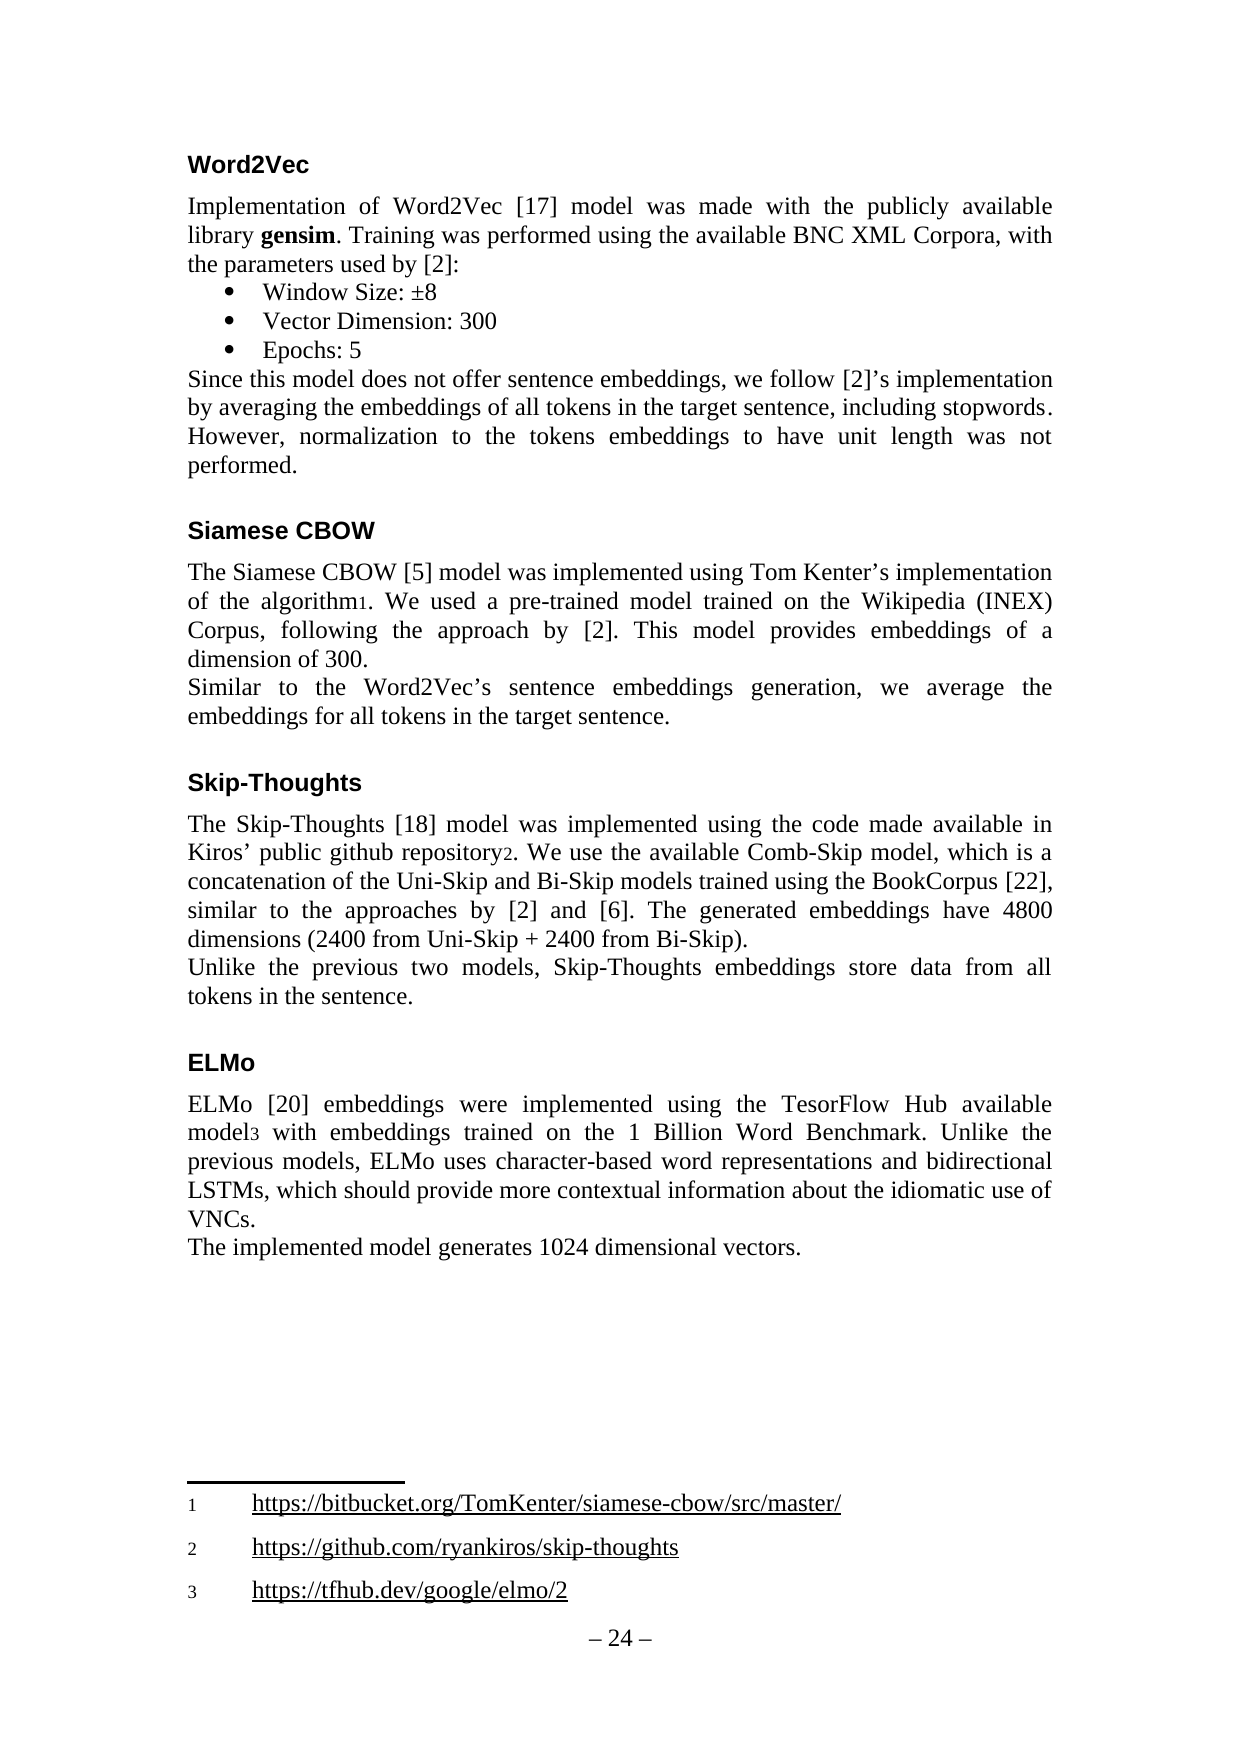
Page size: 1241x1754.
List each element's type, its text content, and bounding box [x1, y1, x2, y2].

subtitle ELMo [187, 1047, 1053, 1076]
list Vector Dimension: 300 [225, 306, 1053, 335]
text The Skip-Thoughts model was implemented using the code made available in Kiros’ public github repository. We use the available Comb-Skip model, which is a concatenation of the Uni-Skip and Bi-Skip models trained using the BookCorpus, similar to the approaches by and . The generated embeddings have 4800 dimensions (2400 from Uni-Skip + 2400 from Bi-Skip). [187, 809, 1053, 952]
subtitle Word2Vec [187, 150, 1053, 179]
text Implementation of Word2Vec model was made with the publicly available library gensim. Training was performed using the available BNC XML Corpora, with the parameters used by : [187, 191, 1053, 277]
text The implemented model generates 1024 dimensional vectors. [187, 1232, 1053, 1261]
subtitle Skip-Thoughts [187, 767, 1053, 796]
text Since this model does not offer sentence embeddings, we follow ’s implementation by averaging the embeddings of all tokens in the target sentence, including stopwords. However, normalization to the tokens embeddings to have unit length was not performed. [187, 364, 1053, 479]
list Window Size: ±8 [225, 277, 1053, 306]
subtitle Siamese CBOW [187, 516, 1053, 545]
text The Siamese CBOW model was implemented using Tom Kenter’s implementation of the algorithm. We used a pre-trained model trained on the Wikipedia (INEX) Corpus, following the approach by . This model provides embeddings of a dimension of 300. [187, 557, 1053, 672]
text Unlike the previous two models, Skip-Thoughts embeddings store data from all tokens in the sentence. [187, 952, 1053, 1010]
list Epochs: 5 [225, 335, 1053, 364]
text Similar to the Word2Vec’s sentence embeddings generation, we average the embeddings for all tokens in the target sentence. [187, 672, 1053, 730]
text ELMo embeddings were implemented using the TesorFlow Hub available model with embeddings trained on the 1 Billion Word Benchmark. Unlike the previous models, ELMo uses character-based word representations and bidirectional LSTMs, which should provide more contextual information about the idiomatic use of VNCs. [187, 1089, 1053, 1232]
